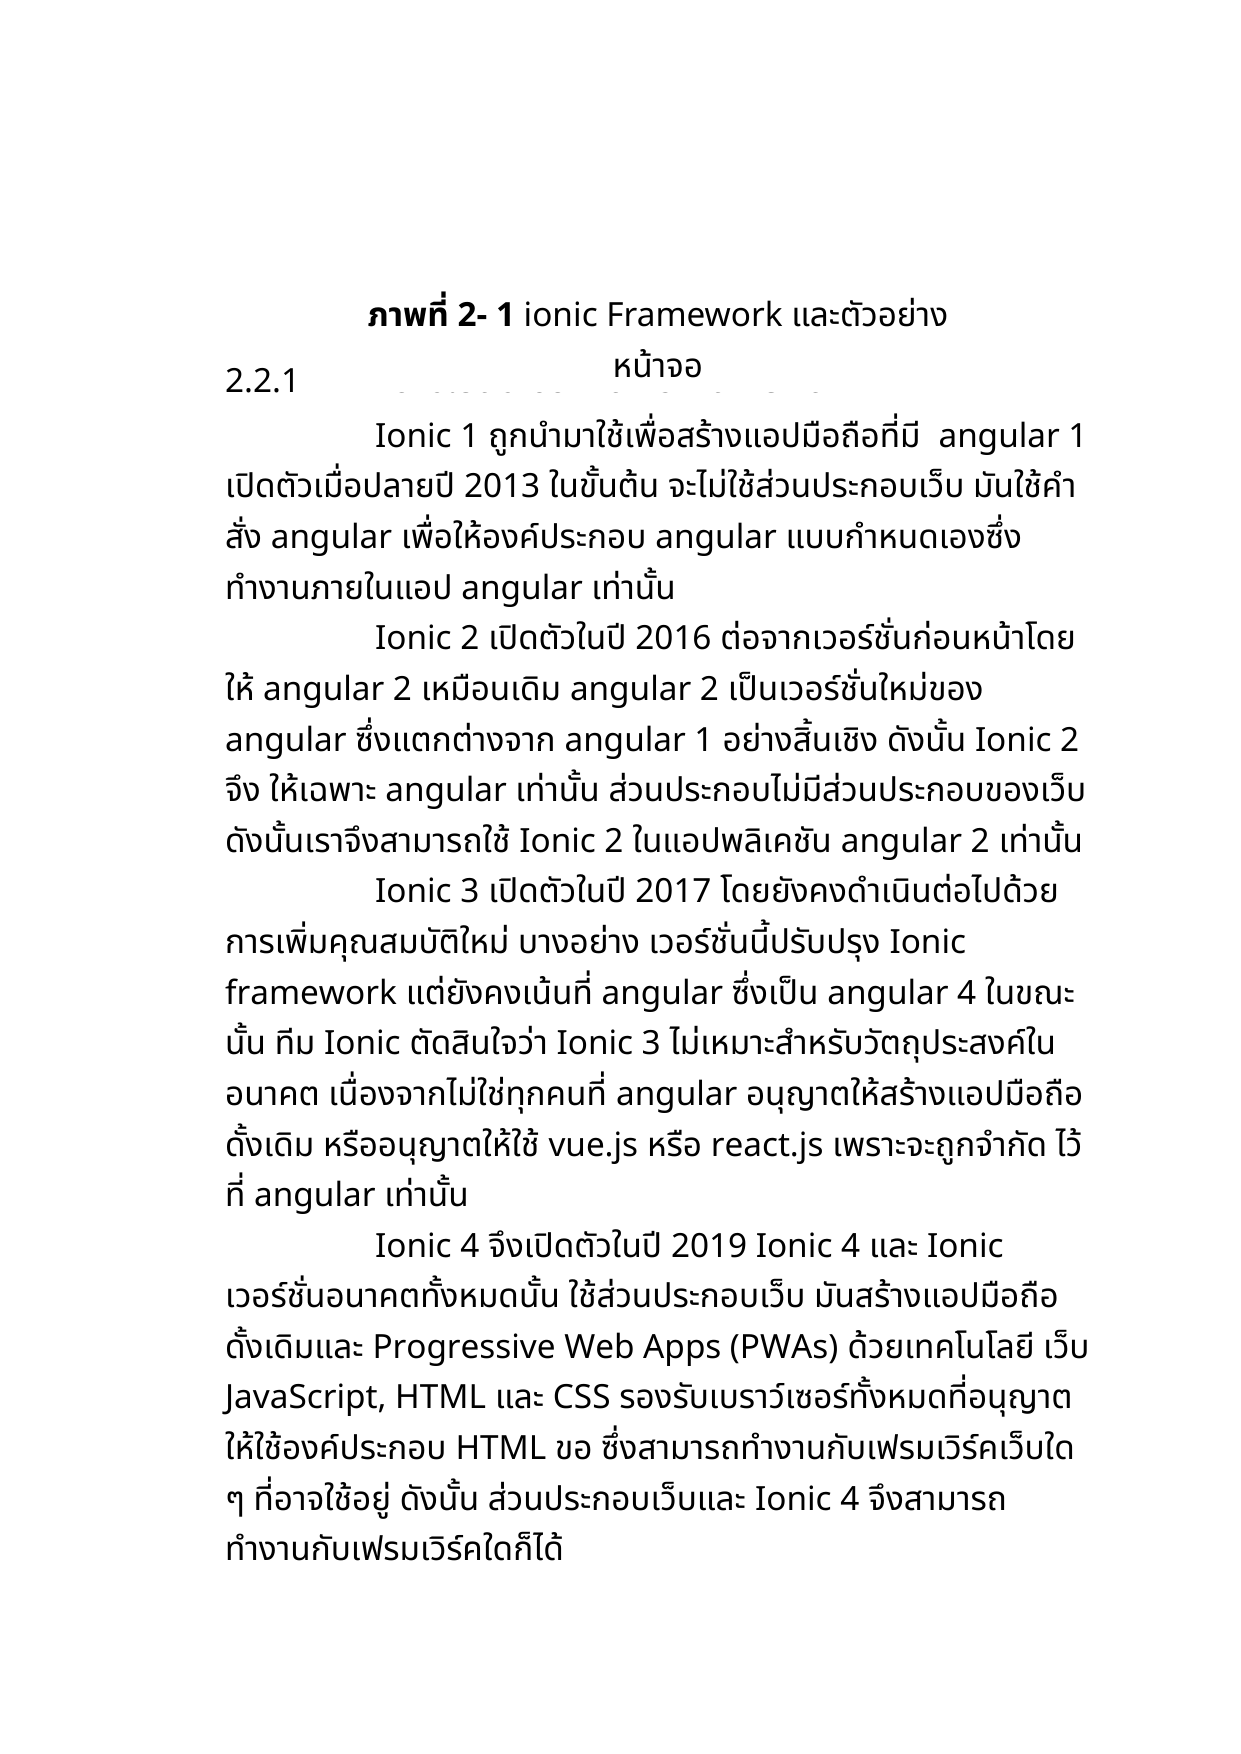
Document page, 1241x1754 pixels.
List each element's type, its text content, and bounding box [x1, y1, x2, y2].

text Ionic 1 ถูกนำมาใช้เพื่อสร้างแอปมือถือที่มี angular 1 เปิดตัวเมื่อปลายปี 2013 ในขั้นต้น จะไม่ใช้ส่วนประกอบเว็บ มันใช้คำสั่ง angular เพื่อให้องค์ประกอบ angular แบบกำหนดเองซึ่งทำงานภายในแอป angular เท่านั้น [225, 412, 1090, 614]
text Ionic 2 เปิดตัวในปี 2016 ต่อจากเวอร์ชั่นก่อนหน้าโดยให้ angular 2 เหมือนเดิม angular 2 เป็นเวอร์ชั่นใหม่ของ angular ซึ่งแตกต่างจาก angular 1 อย่างสิ้นเชิง ดังนั้น Ionic 2 จึง ให้เฉพาะ angular เท่านั้น ส่วนประกอบไม่มีส่วนประกอบของเว็บ ดังนั้นเราจึงสามารถใช้ Ionic 2 ในแอปพลิเคชัน angular 2 เท่านั้น [225, 614, 1090, 867]
list 2.2.1 ความเป็นมาของ Ionic Framework [225, 357, 1090, 408]
text Ionic 3 เปิดตัวในปี 2017 โดยยังคงดำเนินต่อไปด้วยการเพิ่มคุณสมบัติใหม่ บางอย่าง เวอร์ชั่นนี้ปรับปรุง Ionic framework แต่ยังคงเน้นที่ angular ซึ่งเป็น angular 4 ในขณะ นั้น ทีม Ionic ตัดสินใจว่า Ionic 3 ไม่เหมาะสำหรับวัตถุประสงค์ในอนาคต เนื่องจากไม่ใช่ทุกคนที่ angular อนุญาตให้สร้างแอปมือถือดั้งเดิม หรืออนุญาตให้ใช้ vue.js หรือ react.js เพราะจะถูกจำกัด ไว้ที่ angular เท่านั้น [225, 867, 1090, 1222]
text Ionic 4 จึงเปิดตัวในปี 2019 Ionic 4 และ Ionic เวอร์ชั่นอนาคตทั้งหมดนั้น ใช้ส่วนประกอบเว็บ มันสร้างแอปมือถือดั้งเดิมและ Progressive Web Apps (PWAs) ด้วยเทคโนโลยี เว็บ JavaScript, HTML และ CSS รองรับเบราว์เซอร์ทั้งหมดที่อนุญาตให้ใช้องค์ประกอบ HTML ขอ ซึ่งสามารถทำงานกับเฟรมเวิร์คเว็บใด ๆ ที่อาจใช้อยู่ ดังนั้น ส่วนประกอบเว็บและ Ionic 4 จึงสามารถ ทำงานกับเฟรมเวิร์คใดก็ได้ [225, 1222, 1090, 1576]
